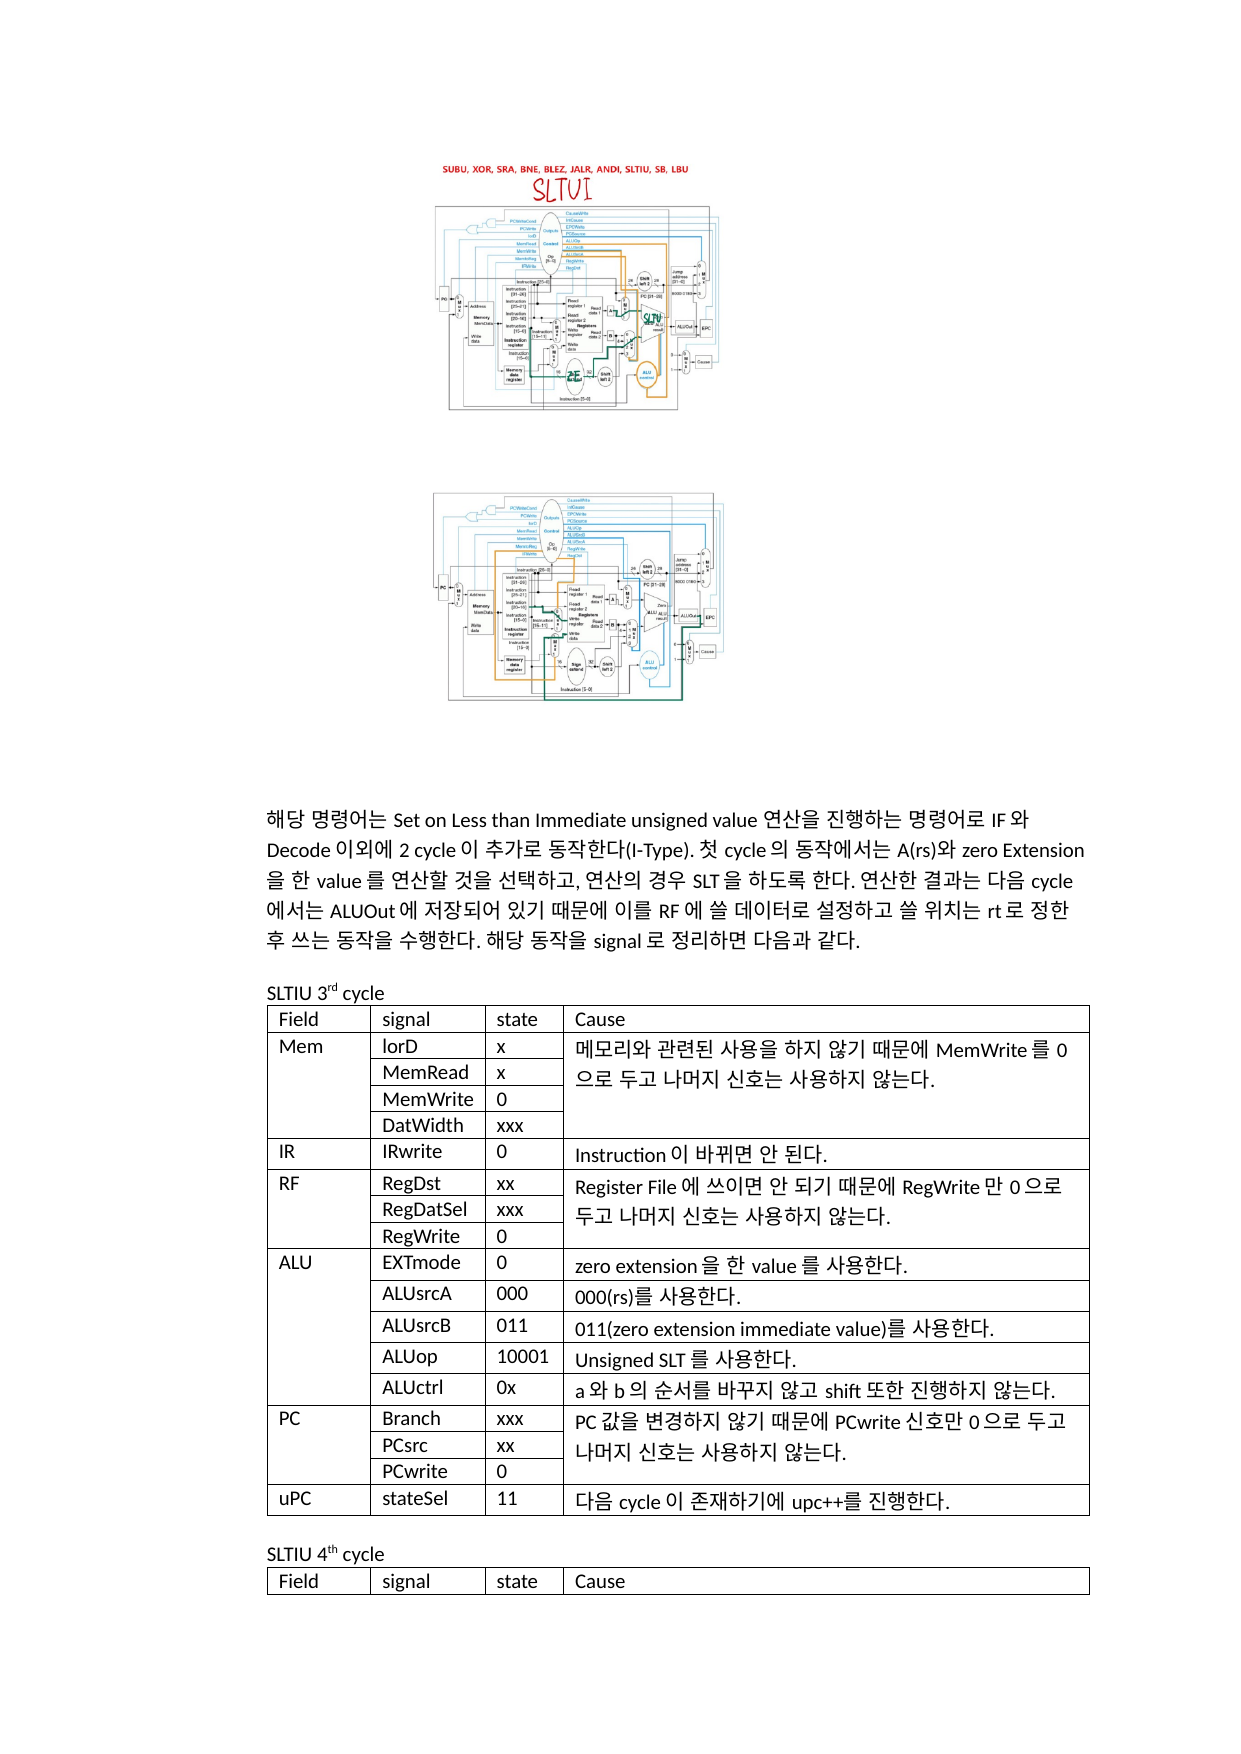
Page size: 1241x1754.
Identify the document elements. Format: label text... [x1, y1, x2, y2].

table_cell IRwrite [371, 1139, 485, 1169]
table_header state [486, 1568, 563, 1593]
table_cell 0 [486, 1139, 563, 1169]
picture [316, 150, 823, 804]
table_cell 0 [486, 1459, 563, 1484]
table_cell uPC [268, 1485, 370, 1515]
table_cell 011(zero extension immediate value)를 사용한다. [564, 1312, 1089, 1342]
table_cell x [486, 1059, 563, 1085]
table_header signal [371, 1568, 485, 1593]
table_cell MemWrite [371, 1086, 485, 1111]
table_cell xx [486, 1432, 563, 1457]
table_cell 0 [486, 1249, 563, 1279]
list SLTIU 4th cycle [267, 1542, 1090, 1567]
table_cell ALUop [371, 1343, 485, 1373]
table_cell RegDst [371, 1170, 485, 1195]
table_cell 000(rs)를 사용한다. [564, 1281, 1089, 1311]
list SLTIU 3rd cycle [267, 980, 1090, 1005]
table_header Field [268, 1568, 370, 1593]
table_cell Instruction이 바뀌면 안 된다. [564, 1139, 1089, 1169]
table_cell ALUctrl [371, 1374, 485, 1404]
table_cell Branch [371, 1406, 485, 1431]
table_cell 메모리와 관련된 사용을 하지 않기 때문에 MemWrite를 0으로 두고 나머지 신호는 사용하지 않는다. [564, 1033, 1089, 1138]
table_cell Register File에 쓰이면 안 되기 때문에 RegWrite만 0으로 두고 나머지 신호는 사용하지 않는다. [564, 1170, 1089, 1248]
table_cell 011 [486, 1312, 563, 1342]
table_cell MemRead [371, 1059, 485, 1085]
table_cell xxx [486, 1196, 563, 1222]
table_cell ALU [268, 1249, 370, 1404]
table_cell PCsrc [371, 1432, 485, 1457]
table_header Cause [564, 1568, 1089, 1593]
table_header Field [268, 1006, 370, 1032]
table_header Cause [564, 1006, 1089, 1032]
table_cell zero extension을 한 value를 사용한다. [564, 1249, 1089, 1279]
table_cell 다음 cycle이 존재하기에 upc++를 진행한다. [564, 1485, 1089, 1515]
table_cell 11 [486, 1485, 563, 1515]
table_cell PCwrite [371, 1459, 485, 1484]
table_cell RF [268, 1170, 370, 1248]
table_cell 0 [486, 1086, 563, 1111]
table_cell xxx [486, 1112, 563, 1138]
table_cell stateSel [371, 1485, 485, 1515]
table_cell IR [268, 1139, 370, 1169]
table_cell lorD [371, 1033, 485, 1058]
table_cell a와 b의 순서를 바꾸지 않고 shift 또한 진행하지 않는다. [564, 1374, 1089, 1404]
table_cell ALUsrcA [371, 1281, 485, 1311]
table_cell RegWrite [371, 1223, 485, 1248]
table_cell Unsigned SLT를 사용한다. [564, 1343, 1089, 1373]
table_cell ALUsrcB [371, 1312, 485, 1342]
table_cell PC값을 변경하지 않기 때문에 PCwrite 신호만 0으로 두고 나머지 신호는 사용하지 않는다. [564, 1406, 1089, 1484]
table_cell PC [268, 1406, 370, 1484]
table_cell 10001 [486, 1343, 563, 1373]
table_cell 000 [486, 1281, 563, 1311]
table_header signal [371, 1006, 485, 1032]
table_cell xxx [486, 1406, 563, 1431]
table_header state [486, 1006, 563, 1032]
list 해당 명령어는 Set on Less than Immediate unsigned value 연산을 진행하는 명령어로 IF와 Decode 이외에 2 cycle이 추가로 동작한다(I-Type). 첫 cycle의 동작에서는 A(rs)와 zero Extension을 한 value를 연산할 것을 선택하고, 연산의 경우 SLT을 하도록 한다. 연산한 결과는 다음 cycle에서는 ALUOut에 저장되어 있기 때문에 이를 RF에 쓸 데이터로 설정하고 쓸 위치는 rt로 정한 후 쓰는 동작을 수행한다. 해당 동작을 signal로 정리하면 다음과 같다. [267, 803, 1090, 954]
table_cell DatWidth [371, 1112, 485, 1138]
table_cell EXTmode [371, 1249, 485, 1279]
table_cell xx [486, 1170, 563, 1195]
table_cell RegDatSel [371, 1196, 485, 1222]
table_cell Mem [268, 1033, 370, 1138]
table_cell 0x [486, 1374, 563, 1404]
table_cell 0 [486, 1223, 563, 1248]
table_cell x [486, 1033, 563, 1058]
